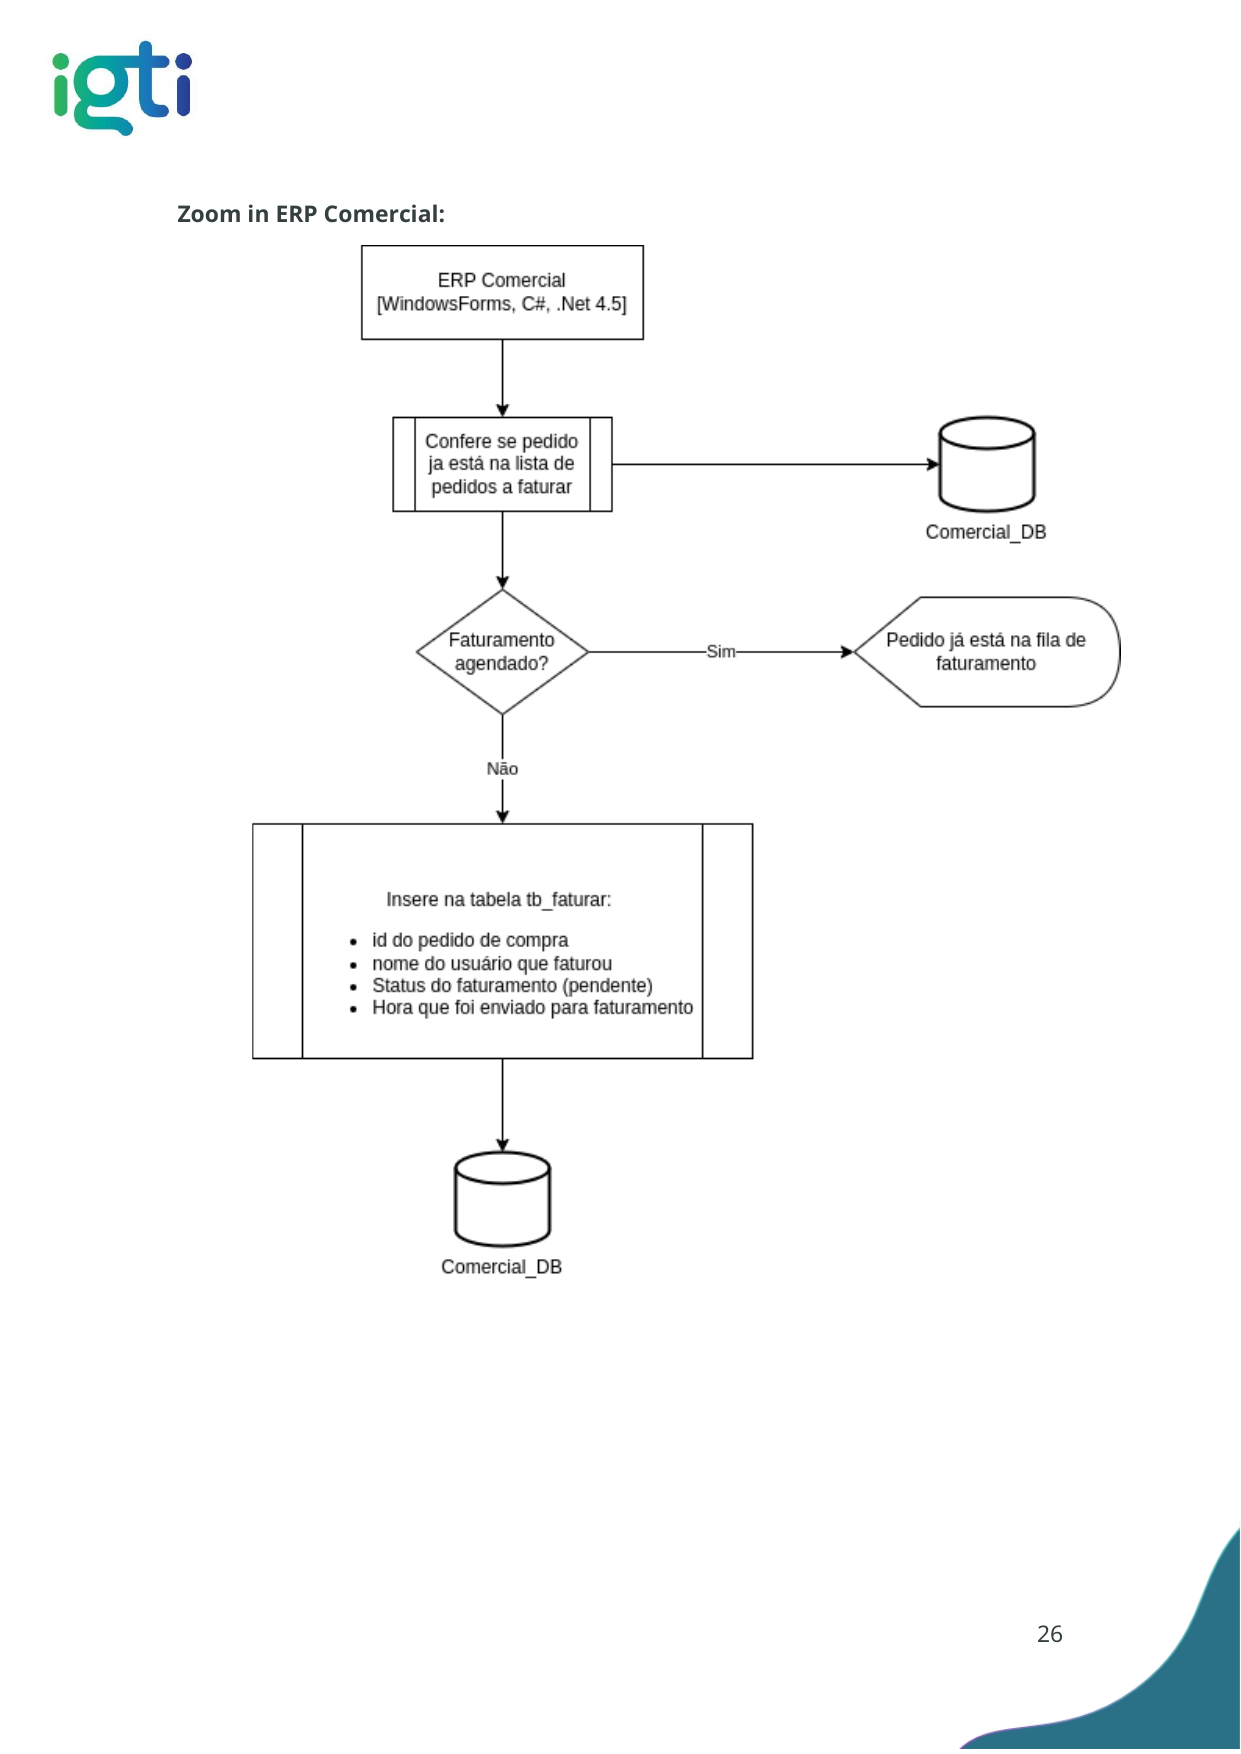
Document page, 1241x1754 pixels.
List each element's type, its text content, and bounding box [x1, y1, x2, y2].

picture [252, 245, 1121, 1280]
picture [37, 34, 205, 141]
picture [955, 1521, 1241, 1749]
text Zoom in ERP Comercial: [177, 196, 1063, 229]
